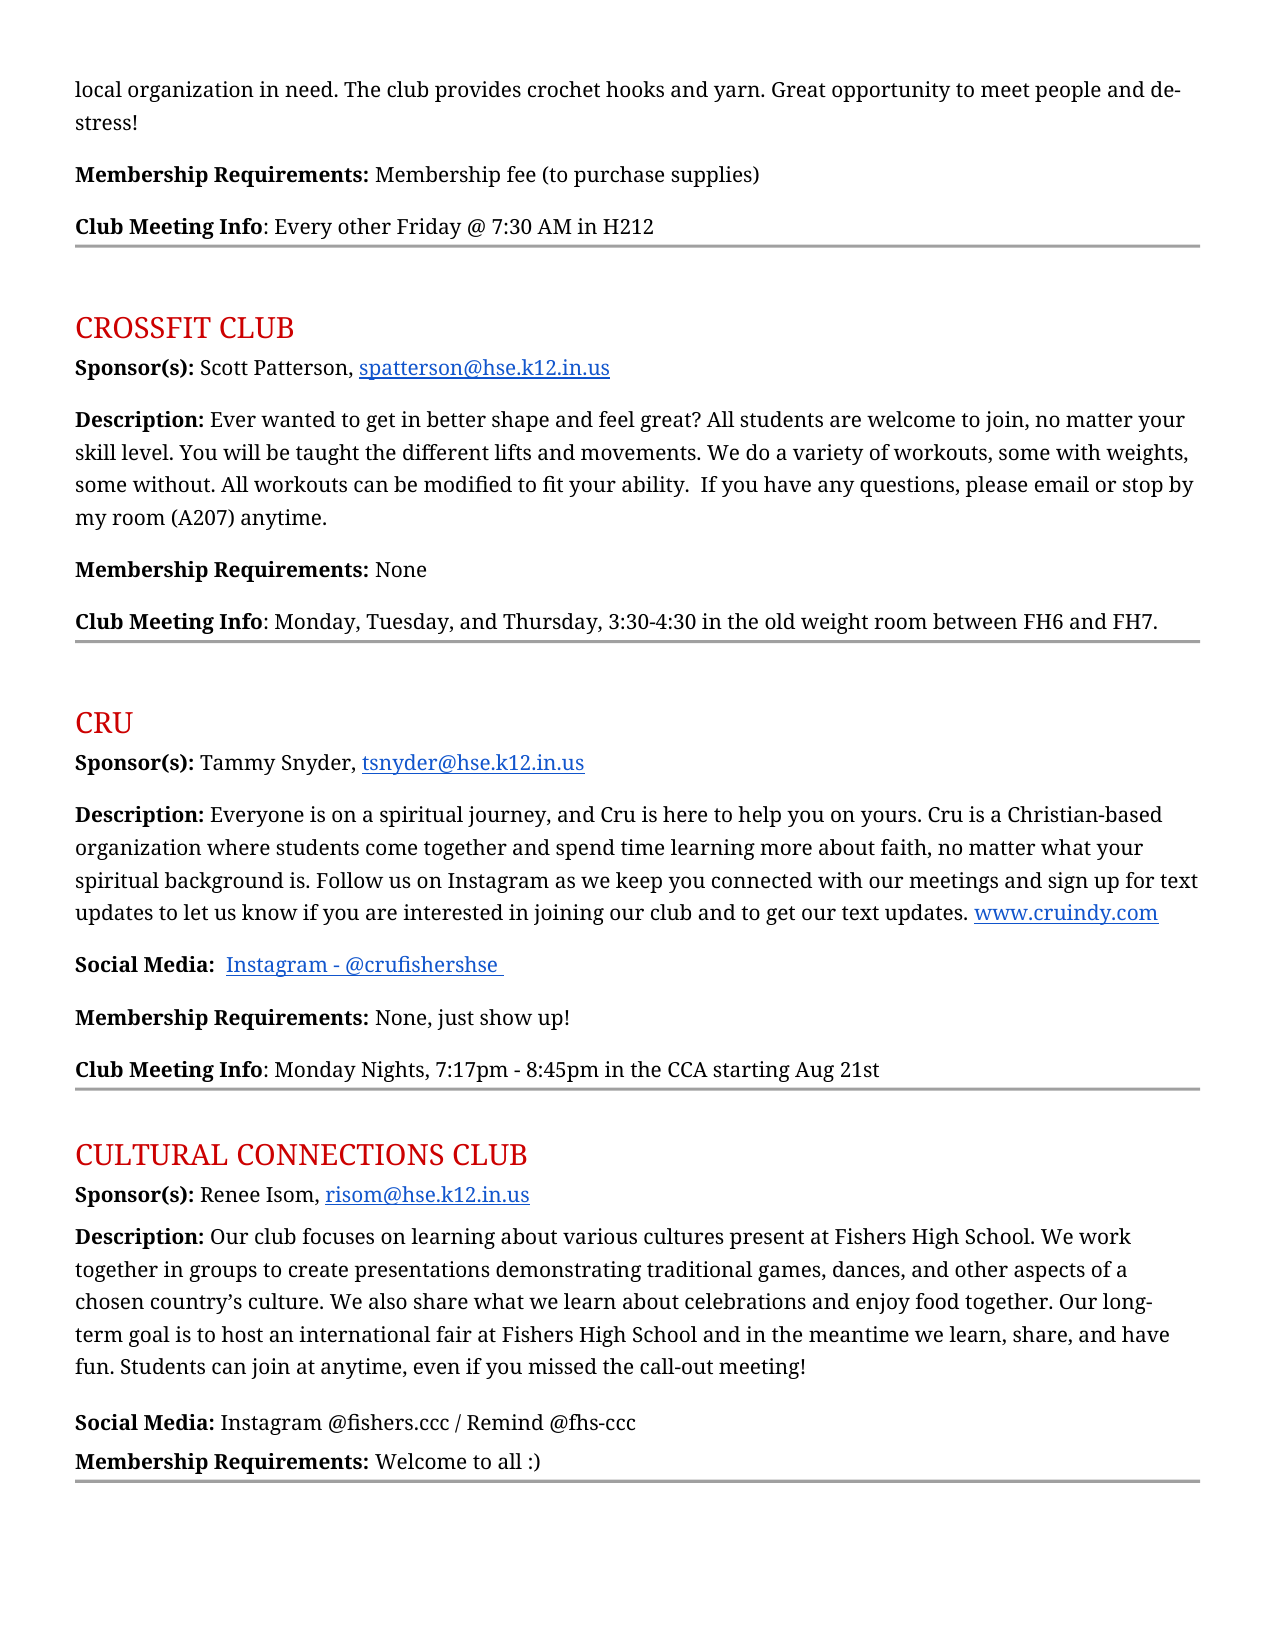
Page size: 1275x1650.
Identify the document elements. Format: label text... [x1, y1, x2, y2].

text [75, 75, 1200, 136]
text Membership Requirements: None, just show up! [75, 1003, 1200, 1031]
text Social Media: Instagram - @crufishershse [75, 951, 1200, 979]
text Description: Ever wanted to get in better shape and feel great? All students are welcome to join, no matter your skill level. You will be taught the different lifts and movements. We do a variety of workouts, some with weights, some without. All workouts can be modified to fit your ability. If you have any questions, please email or stop by my room (A207) anytime. [75, 405, 1200, 531]
text Membership Requirements: Membership fee (to purchase supplies) [75, 160, 1200, 188]
text Club Meeting Info: Monday Nights, 7:17pm - 8:45pm in the CCA starting Aug 21st [75, 1055, 1200, 1083]
text Club Meeting Info: Monday, Tuesday, and Thursday, 3:30-4:30 in the old weight room between FH6 and FH7. [75, 607, 1200, 636]
text Sponsor(s): Renee Isom, risom@hse.k12.in.us [75, 1180, 1200, 1208]
text CULTURAL CONNECTIONS CLUB [75, 1134, 1200, 1174]
text Sponsor(s): Scott Patterson, spatterson@hse.k12.in.us [75, 353, 1200, 381]
text CROSSFIT CLUB [75, 307, 1200, 347]
text Club Meeting Info: Every other Friday @ 7:30 AM in H212 [75, 212, 1200, 240]
text CRU [75, 703, 1200, 742]
text Social Media: Instagram @fishers.ccc / Remind @fhs-ccc [75, 1408, 1200, 1436]
text Sponsor(s): Tammy Snyder, tsnyder@hse.k12.in.us [75, 748, 1200, 777]
text Description: Everyone is on a spiritual journey, and Cru is here to help you on yours. Cru is a Christian-based organization where students come together and spend time learning more about faith, no matter what your spiritual background is. Follow us on Instagram as we keep you connected with our meetings and sign up for text updates to let us know if you are interested in joining our club and to get our text updates. www.cruindy.com [75, 801, 1200, 927]
text Membership Requirements: None [75, 555, 1200, 584]
text Membership Requirements: Welcome to all :) [75, 1447, 1200, 1476]
text Description: Our club focuses on learning about various cultures present at Fishers High School. We work together in groups to create presentations demonstrating traditional games, dances, and other aspects of a chosen country’s culture. We also share what we learn about celebrations and enjoy food together. Our long-term goal is to host an international fair at Fishers High School and in the meantime we learn, share, and have fun. Students can join at anytime, even if you missed the call-out meeting! [75, 1222, 1200, 1381]
